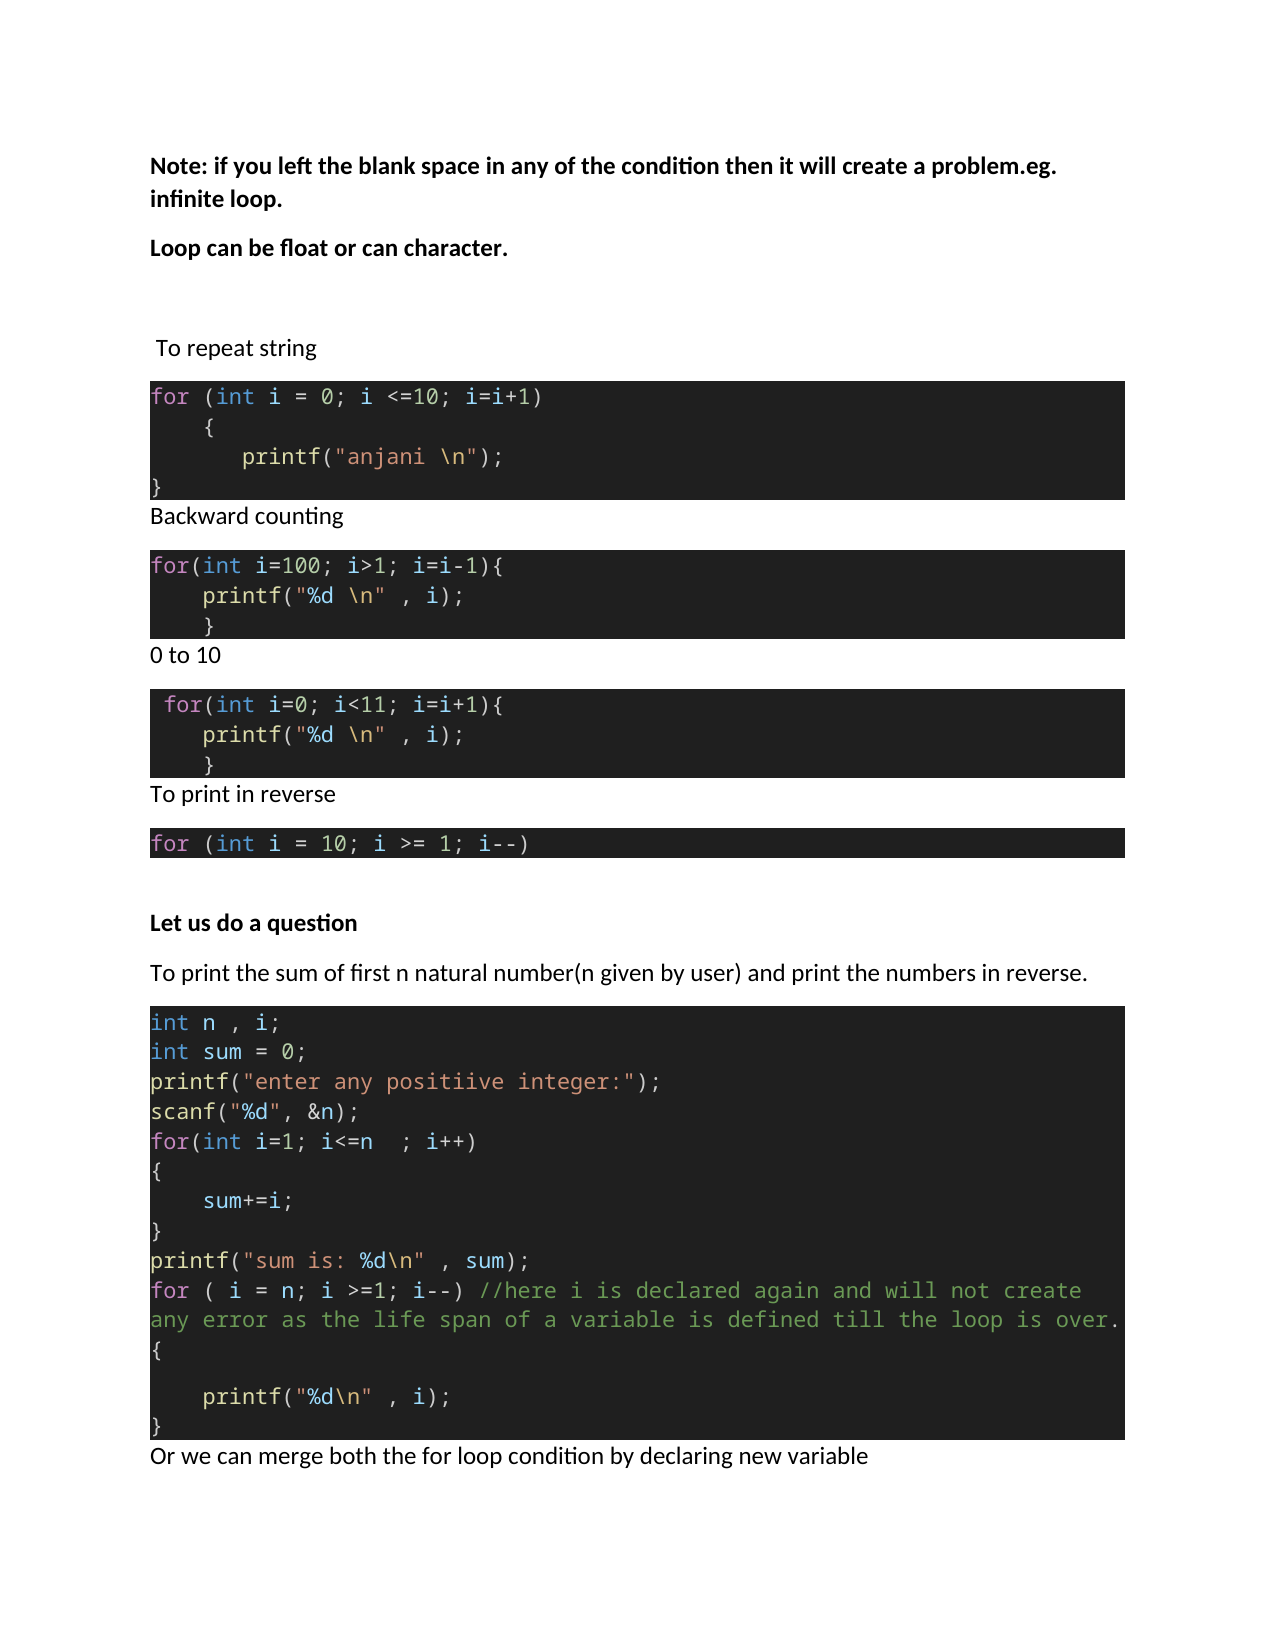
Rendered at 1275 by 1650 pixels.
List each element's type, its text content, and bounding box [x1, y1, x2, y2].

text printf("anjani \n"); [150, 441, 1125, 471]
text Loop can be float or can character. [150, 232, 1125, 263]
text for(int i=100; i>1; i=i-1){ [150, 550, 1125, 580]
text for(int i=1; i<=n ; i++) [150, 1126, 1125, 1155]
text Or we can merge both the for loop condition by declaring new variable [150, 1440, 1125, 1471]
text { [150, 1155, 1125, 1185]
text int n , i; [150, 1006, 1125, 1036]
text printf("enter any positiive integer:"); [150, 1066, 1125, 1096]
text printf("%d \n" , i); [150, 719, 1125, 748]
text } [150, 1410, 1125, 1440]
text Note: if you left the blank space in any of the condition then it will create a problem.eg. infinite loop. [150, 150, 1125, 213]
text scanf("%d", &n); [150, 1096, 1125, 1126]
text for (int i = 0; i <=10; i=i+1) [150, 381, 1125, 411]
text printf("%d\n" , i); [150, 1381, 1125, 1410]
text printf("%d \n" , i); [150, 580, 1125, 609]
text sum+=i; [150, 1185, 1125, 1215]
text Backward counting [150, 500, 1125, 531]
text for (int i = 10; i >= 1; i--) [150, 828, 1125, 858]
text } [150, 471, 1125, 500]
text } [150, 1215, 1125, 1245]
text 0 to 10 [150, 639, 1125, 670]
text printf("sum is: %d\n" , sum); [150, 1245, 1125, 1274]
text int sum = 0; [150, 1036, 1125, 1066]
text { [150, 411, 1125, 441]
text To repeat string [150, 332, 1125, 362]
text } [150, 609, 1125, 639]
text Let us do a question [150, 907, 1125, 938]
text for ( i = n; i >=1; i--) //here i is declared again and will not create any error as the life span of a variable is defined till the loop is over.{ [150, 1274, 1125, 1364]
text To print in reverse [150, 778, 1125, 809]
text for(int i=0; i<11; i=i+1){ [150, 689, 1125, 719]
text } [150, 748, 1125, 778]
text To print the sum of first n natural number(n given by user) and print the numbers in reverse. [150, 957, 1125, 987]
